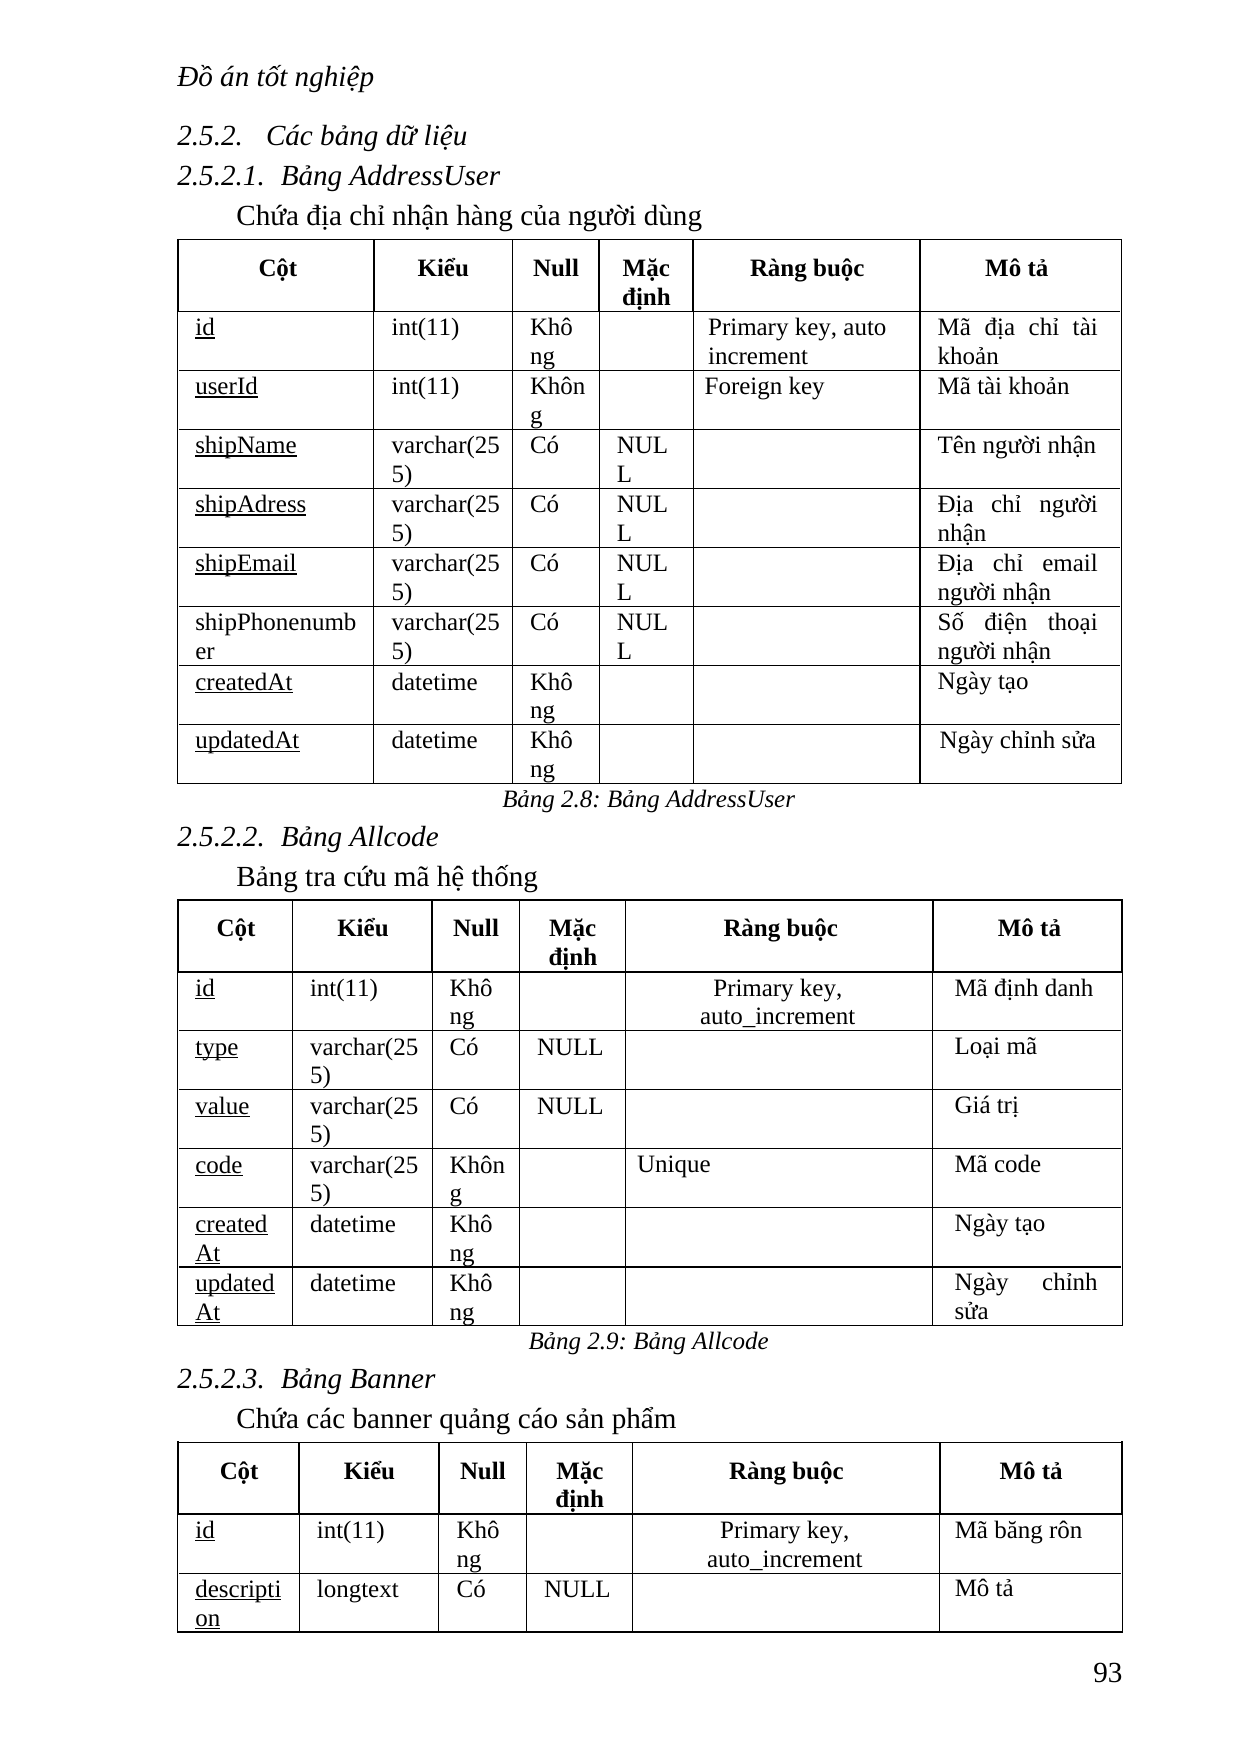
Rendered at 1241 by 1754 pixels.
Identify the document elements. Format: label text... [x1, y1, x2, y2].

table_header Mặc định [520, 901, 625, 971]
table_cell NULL [520, 1090, 625, 1148]
subtitle Bảng 2.9: Bảng Allcode [177, 1326, 1122, 1355]
table_cell datetime [374, 725, 512, 783]
table_cell Có [513, 430, 599, 488]
table_header Kiểu [375, 240, 512, 311]
table_cell int(11) [374, 371, 512, 429]
table_cell id [178, 312, 373, 370]
table_header Mặc định [527, 1443, 632, 1513]
table_cell Có [433, 1090, 519, 1148]
table_cell [600, 666, 693, 724]
table_header Cột [179, 1443, 298, 1513]
table_cell updatedAt [178, 725, 373, 783]
table_cell Foreign key [694, 371, 919, 429]
table_cell Không [513, 666, 599, 724]
table_header Kiểu [300, 1443, 438, 1513]
table_cell [520, 1149, 625, 1207]
table_header Mô tả [921, 240, 1121, 311]
table_cell id [178, 973, 292, 1030]
table_cell Mã tài khoản [921, 370, 1121, 429]
table_cell description [178, 1574, 299, 1631]
table_cell NULL [600, 548, 693, 606]
table_cell value [178, 1090, 292, 1148]
table_cell [694, 666, 919, 724]
table_cell Có [513, 489, 599, 547]
table_cell Primary key, auto_increment [633, 1515, 939, 1572]
table_header Cột [179, 901, 292, 971]
subtitle Bảng AddressUser [177, 158, 1122, 192]
table_cell [626, 1208, 932, 1266]
table_cell int(11) [300, 1515, 438, 1572]
table_cell Địa chỉ email người nhận [921, 547, 1121, 606]
table_cell Không [513, 371, 599, 429]
table_cell shipEmail [178, 548, 373, 606]
table_cell shipPhonenumber [178, 607, 373, 665]
table_cell code [178, 1149, 292, 1207]
table_cell Không [433, 1268, 519, 1325]
table_cell Có [513, 548, 599, 606]
table_cell Mã định danh [933, 973, 1122, 1030]
table_header Cột [179, 240, 373, 311]
table_cell [520, 973, 625, 1030]
table_cell Không [433, 1149, 519, 1207]
table_cell Giá trị [933, 1089, 1122, 1148]
table_cell Tên người nhận [921, 429, 1121, 488]
table_cell Có [513, 607, 599, 665]
table_cell Có [433, 1031, 519, 1089]
table_cell id [178, 1515, 299, 1572]
table_cell Số điện thoại người nhận [921, 606, 1121, 665]
table_cell [694, 725, 919, 783]
table_cell Không [439, 1515, 526, 1572]
table_cell Loại mã [933, 1030, 1122, 1089]
table_header Mô tả [934, 901, 1121, 971]
table_header Null [433, 901, 519, 971]
table_cell NULL [527, 1574, 632, 1631]
table_cell Có [439, 1574, 526, 1631]
table_cell longtext [300, 1574, 438, 1631]
table_header Null [440, 1443, 526, 1513]
table_cell Mô tả [940, 1573, 1122, 1631]
table_cell varchar(255) [293, 1090, 432, 1148]
table_cell varchar(255) [374, 489, 512, 547]
table_header Ràng buộc [626, 901, 932, 971]
table_header Null [513, 240, 598, 311]
text Chứa địa chỉ nhận hàng của người dùng [177, 198, 1122, 232]
table_cell Primary key, auto increment [694, 312, 919, 370]
table_cell NULL [600, 489, 693, 547]
table_cell NULL [600, 607, 693, 665]
subtitle Bảng 2.8: Bảng AddressUser [177, 784, 1122, 813]
table_cell [633, 1574, 939, 1631]
table_cell shipAdress [178, 489, 373, 547]
text Chứa các banner quảng cáo sản phẩm [177, 1401, 1122, 1435]
table_cell Mã code [933, 1148, 1122, 1207]
table_cell Không [513, 725, 599, 783]
table_cell [600, 371, 693, 429]
table_cell varchar(255) [374, 548, 512, 606]
subtitle Bảng Banner [177, 1361, 1122, 1394]
table_cell Không [433, 1208, 519, 1266]
table_cell [626, 1090, 932, 1148]
table_cell varchar(255) [293, 1149, 432, 1207]
table_cell [520, 1268, 625, 1325]
table_cell createdAt [178, 666, 373, 724]
table_header Ràng buộc [633, 1443, 939, 1513]
table_header Kiểu [293, 901, 431, 971]
table_cell [527, 1515, 632, 1572]
table_cell [520, 1208, 625, 1266]
table_cell Ngày tạo [933, 1207, 1122, 1266]
table_cell Mã băng rôn [940, 1515, 1122, 1572]
table_cell varchar(255) [293, 1031, 432, 1089]
table_cell varchar(255) [374, 607, 512, 665]
table_cell varchar(255) [374, 430, 512, 488]
table_cell int(11) [374, 312, 512, 370]
table_cell [626, 1031, 932, 1089]
subtitle Các bảng dữ liệu [177, 118, 1122, 152]
table_header Ràng buộc [694, 240, 919, 311]
table_cell userId [178, 371, 373, 429]
table_cell [600, 312, 693, 370]
table_cell int(11) [293, 973, 432, 1030]
table_cell createdAt [178, 1208, 292, 1266]
table_cell NULL [520, 1031, 625, 1089]
table_cell NULL [600, 430, 693, 488]
table_cell [694, 489, 919, 547]
table_cell Ngày chỉnh sửa [921, 724, 1121, 783]
table_header Mặc định [600, 240, 692, 311]
table_cell datetime [374, 666, 512, 724]
table_cell Không [513, 312, 599, 370]
table_header Mô tả [941, 1443, 1121, 1513]
table_cell Địa chỉ người nhận [921, 488, 1121, 547]
table_cell Mã địa chỉ tài khoản [921, 311, 1121, 370]
table_cell [694, 430, 919, 488]
table_cell Unique [626, 1149, 932, 1207]
text Bảng tra cứu mã hệ thống [177, 859, 1122, 892]
table_cell datetime [293, 1268, 432, 1325]
table_cell Ngày tạo [921, 665, 1121, 724]
table_cell type [178, 1031, 292, 1089]
table_cell updatedAt [178, 1267, 292, 1325]
table_cell [694, 548, 919, 606]
table_cell Không [433, 973, 519, 1030]
table_cell Ngày chỉnh sửa [933, 1266, 1122, 1325]
table_cell [626, 1268, 932, 1325]
table_cell datetime [293, 1208, 432, 1266]
table_cell shipName [178, 430, 373, 488]
table_cell [600, 725, 693, 783]
table_cell [694, 607, 919, 665]
table_cell Primary key, auto_increment [626, 973, 932, 1030]
subtitle Bảng Allcode [177, 819, 1122, 852]
